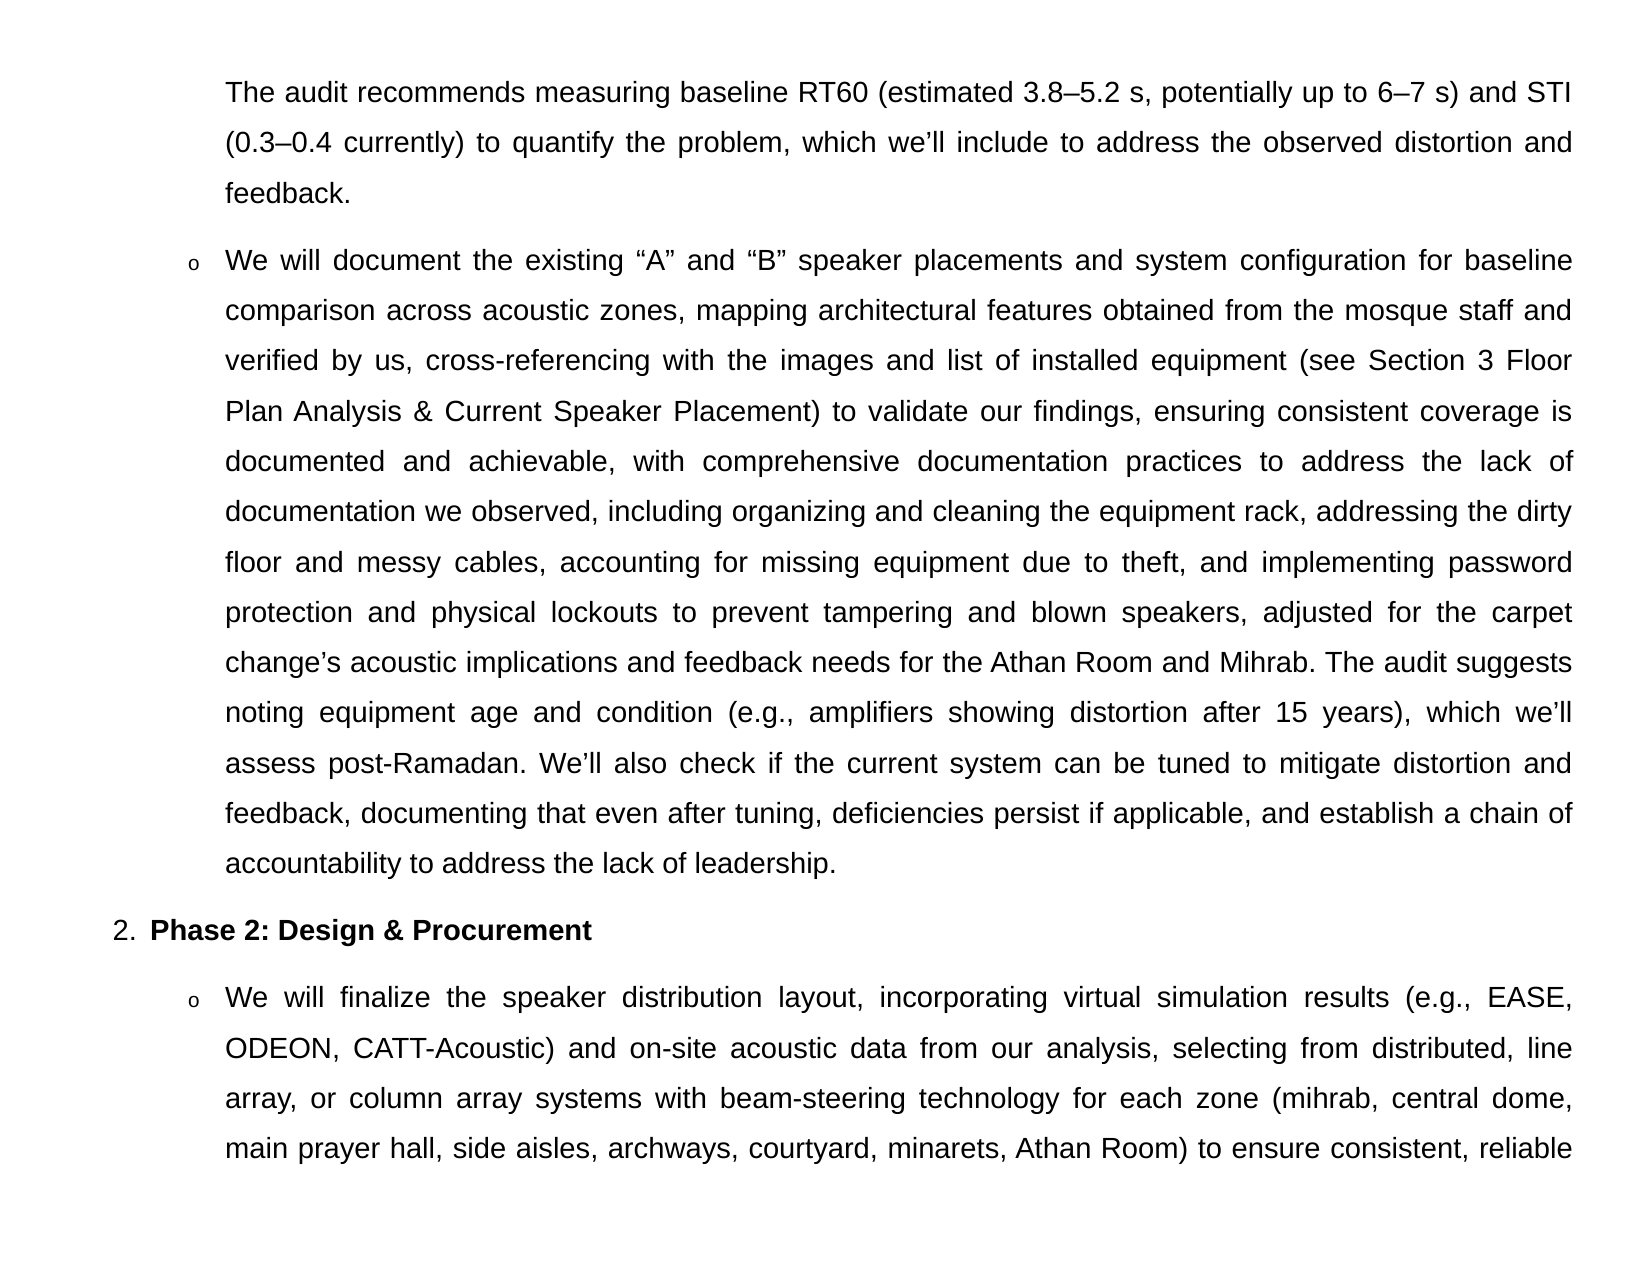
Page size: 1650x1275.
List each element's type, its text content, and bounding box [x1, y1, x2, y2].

list We will document the existing “A” and “B” speaker placements and system configuration for baseline comparison across acoustic zones, mapping architectural features obtained from the mosque staff and verified by us, cross-referencing with the images and list of installed equipment (see Section 3 Floor Plan Analysis & Current Speaker Placement) to validate our findings, ensuring consistent coverage is documented and achievable, with comprehensive documentation practices to address the lack of documentation we observed, including organizing and cleaning the equipment rack, addressing the dirty floor and messy cables, accounting for missing equipment due to theft, and implementing password protection and physical lockouts to prevent tampering and blown speakers, adjusted for the carpet change’s acoustic implications and feedback needs for the Athan Room and Mihrab. The audit suggests noting equipment age and condition (e.g., amplifiers showing distortion after 15 years), which we’ll assess post-Ramadan. We’ll also check if the current system can be tuned to mitigate distortion and feedback, documenting that even after tuning, deficiencies persist if applicable, and establish a chain of accountability to address the lack of leadership. [187, 243, 1575, 880]
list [187, 980, 1575, 1165]
list Phase 2: Design & Procurement [112, 913, 1575, 947]
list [187, 75, 1575, 209]
